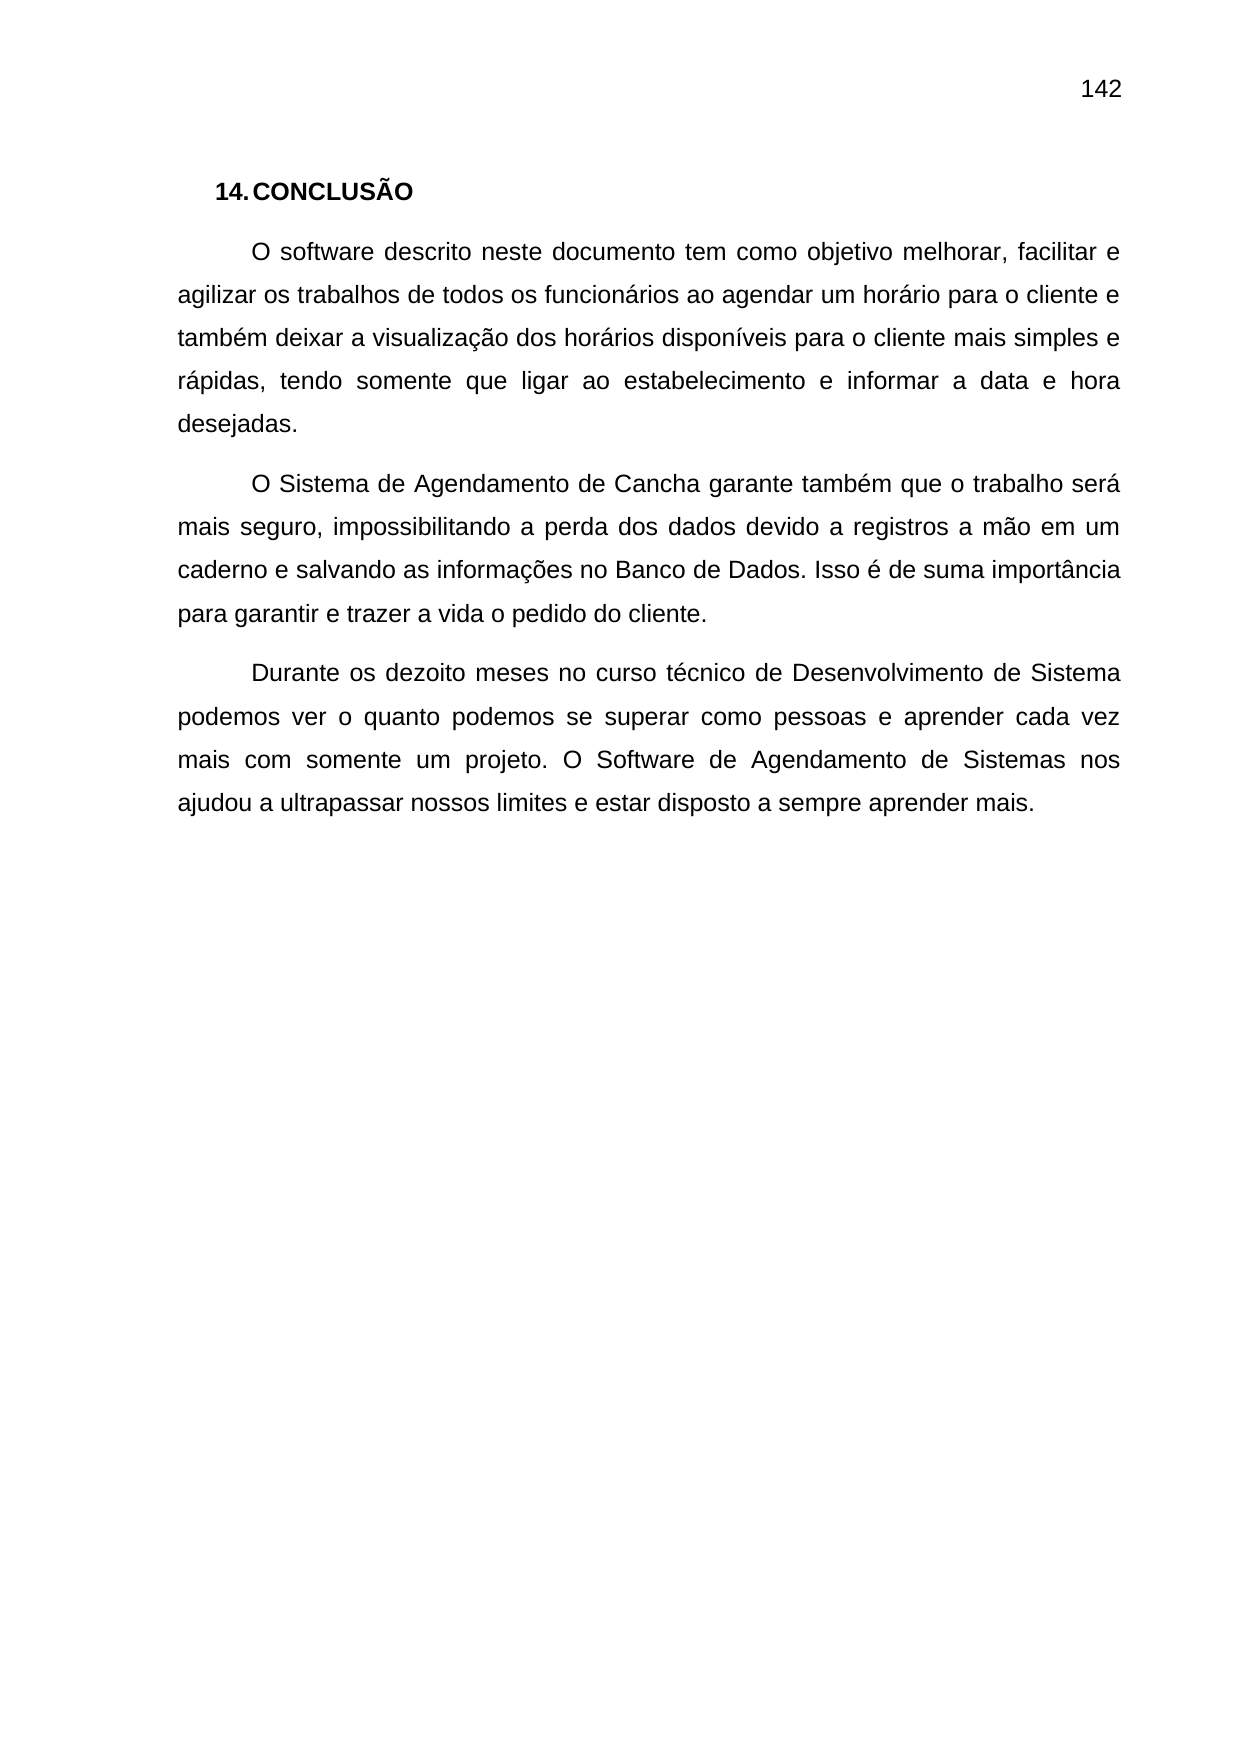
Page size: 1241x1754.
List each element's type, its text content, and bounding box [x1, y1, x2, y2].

list CONCLUSÃO [215, 177, 1122, 206]
text O software descrito neste documento tem como objetivo melhorar, facilitar e agilizar os trabalhos de todos os funcionários ao agendar um horário para o cliente e também deixar a visualização dos horários disponíveis para o cliente mais simples e rápidas, tendo somente que ligar ao estabelecimento e informar a data e hora desejadas. [177, 237, 1122, 438]
text Durante os dezoito meses no curso técnico de Desenvolvimento de Sistema podemos ver o quanto podemos se superar como pessoas e aprender cada vez mais com somente um projeto. O Software de Agendamento de Sistemas nos ajudou a ultrapassar nossos limites e estar disposto a sempre aprender mais. [177, 658, 1122, 817]
text O Sistema de Agendamento de Cancha garante também que o trabalho será mais seguro, impossibilitando a perda dos dados devido a registros a mão em um caderno e salvando as informações no Banco de Dados. Isso é de suma importância para garantir e trazer a vida o pedido do cliente. [177, 469, 1122, 627]
